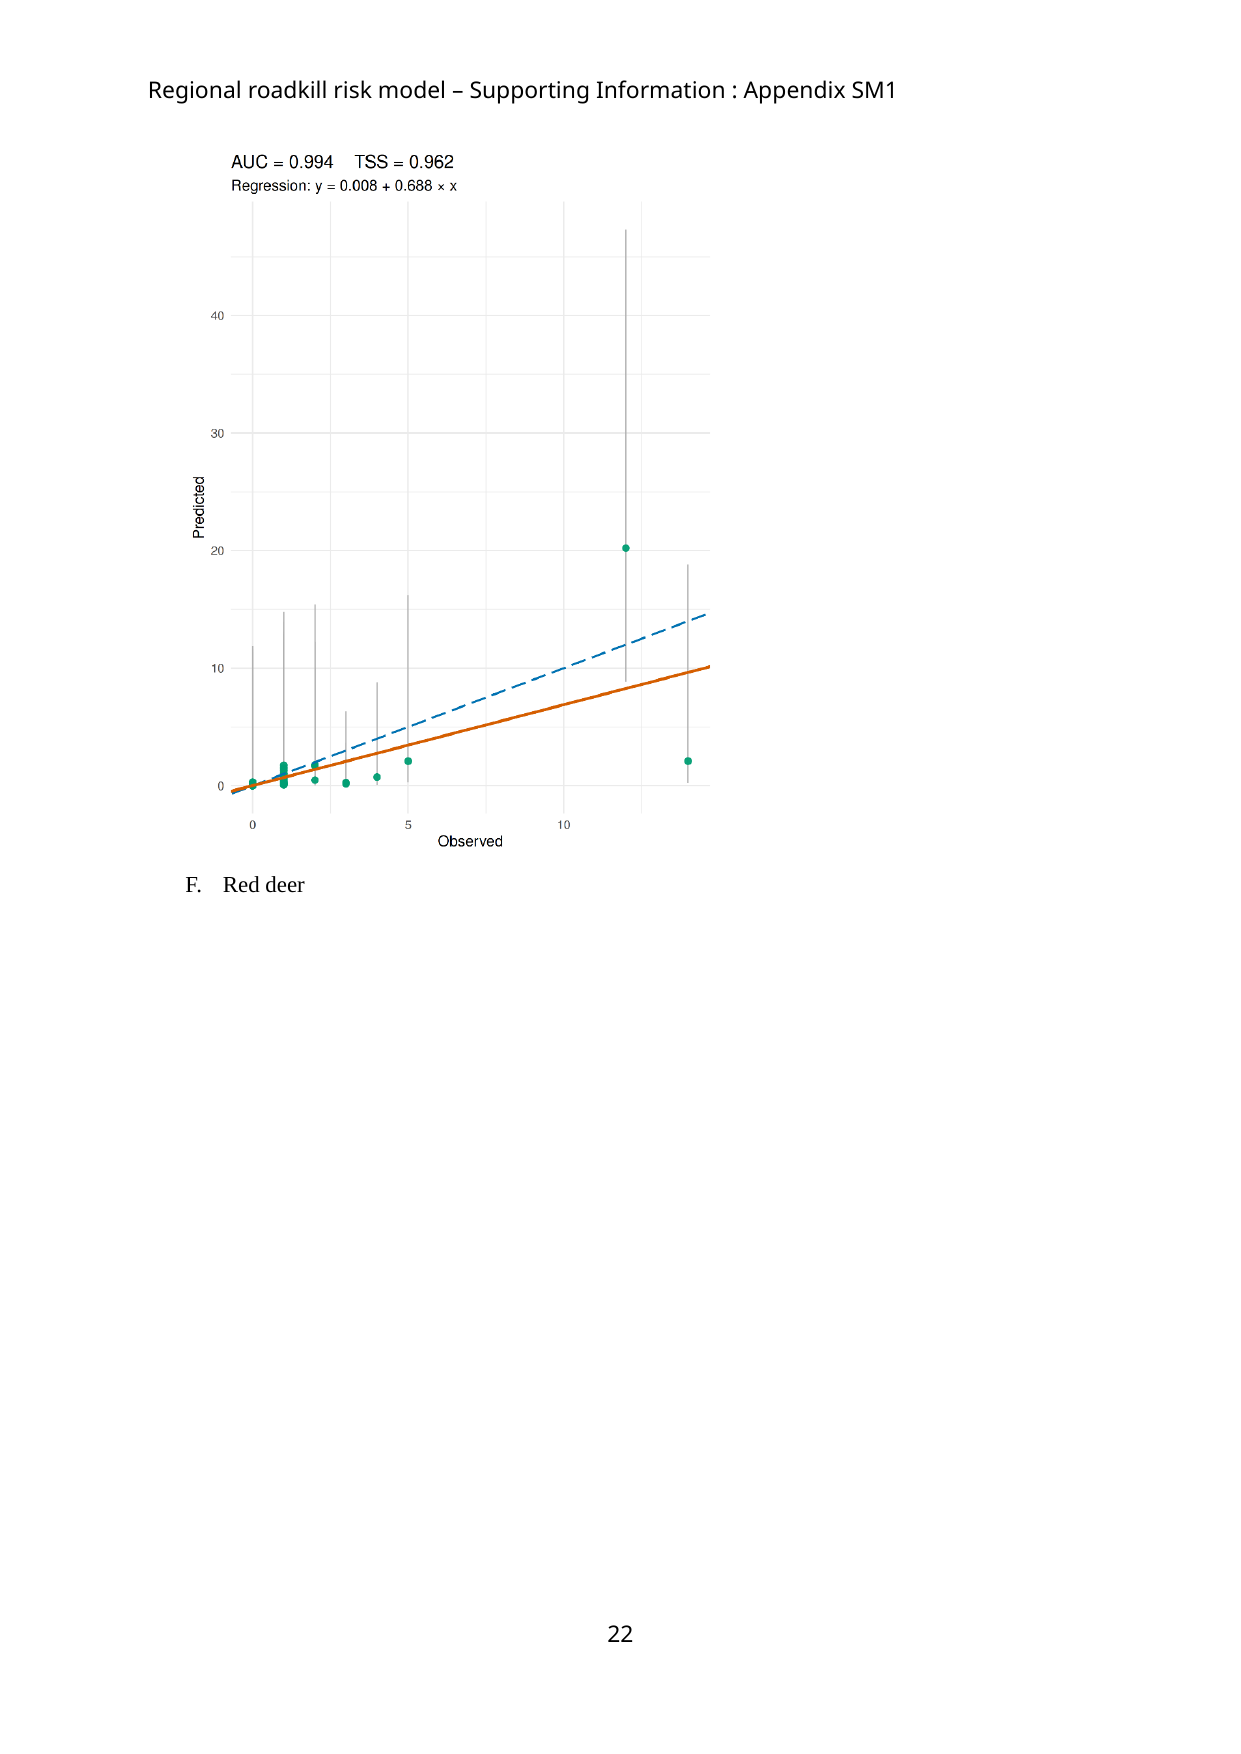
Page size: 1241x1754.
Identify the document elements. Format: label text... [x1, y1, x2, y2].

picture [185, 147, 717, 857]
list Red deer [185, 871, 1093, 897]
